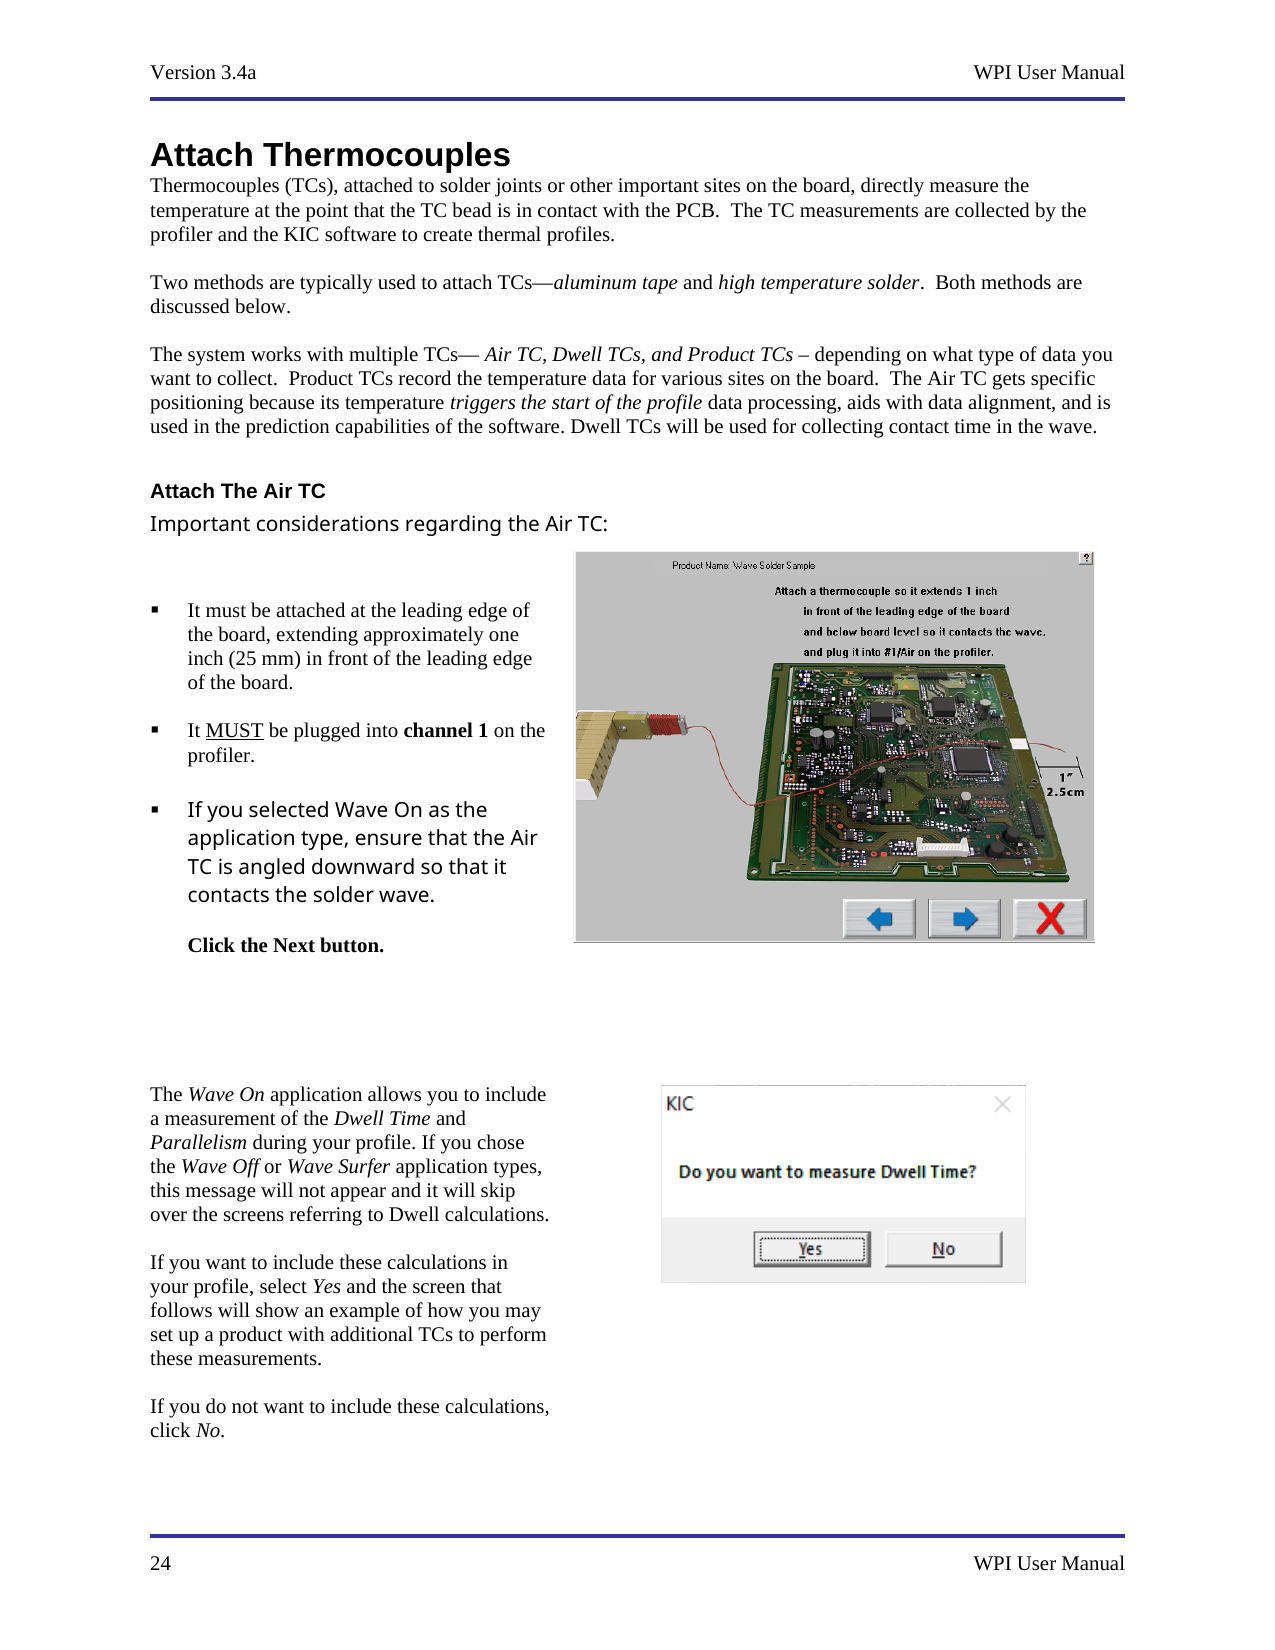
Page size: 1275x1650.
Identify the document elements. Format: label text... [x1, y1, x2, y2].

text The system works with multiple TCs— Air TC, Dwell TCs, and Product TCs – depending on what type of data you want to collect. Product TCs record the temperature data for various sites on the board. The Air TC gets specific positioning because its temperature triggers the start of the profile data processing, aids with data alignment, and is used in the prediction capabilities of the software. Dwell TCs will be used for collecting contact time in the wave. [150, 342, 1125, 438]
subtitle Attach The Air TC [150, 479, 1125, 503]
subtitle Attach Thermocouples [150, 135, 1125, 173]
table_header It must be attached at the leading edge of the board, extending approximately one inch (25 mm) in front of the leading edge of the board. It MUST be plugged into channel 1 on the profiler. If you selected Wave On as the application type, ensure that the Air TC is angled downward so that it contacts the solder wave. Click the Next button. The Wave On application allows you to include a measurement of the Dwell Time and Parallelism during your profile. If you chose the Wave Off or Wave Surfer application types, this message will not appear and it will skip over the screens referring to Dwell calculations. If you want to include these calculations in your profile, select Yes and the screen that follows will show an example of how you may set up a product with additional TCs to perform these measurements. If you do not want to include these calculations, click No. [139, 550, 562, 1467]
picture [573, 550, 1095, 943]
table_header [563, 550, 1136, 1467]
picture [660, 1085, 1025, 1282]
text Important considerations regarding the Air TC: [150, 509, 1125, 537]
text Two methods are typically used to attach TCs—aluminum tape and high temperature solder. Both methods are discussed below. [150, 270, 1125, 318]
text Thermocouples (TCs), attached to solder joints or other important sites on the board, directly measure the temperature at the point that the TC bead is in contact with the PCB. The TC measurements are collected by the profiler and the KIC software to create thermal profiles. [150, 173, 1125, 246]
